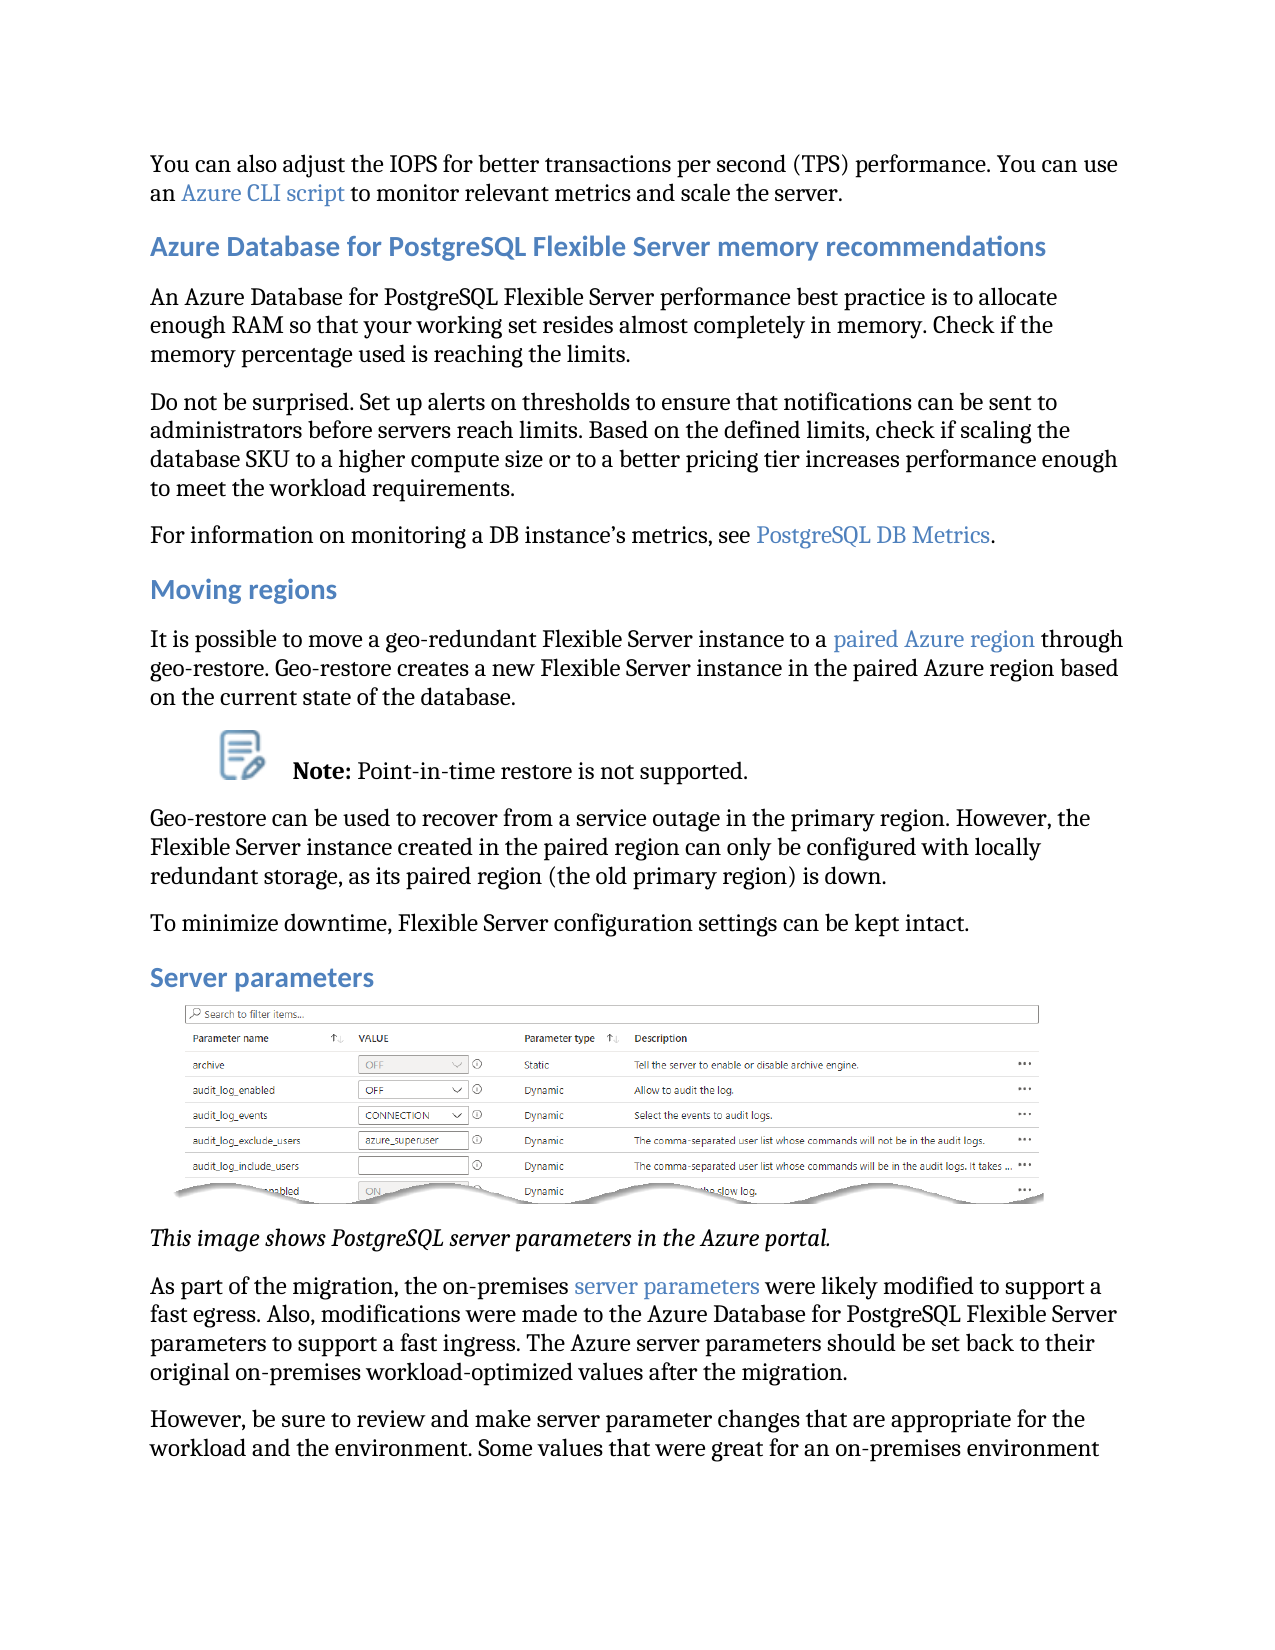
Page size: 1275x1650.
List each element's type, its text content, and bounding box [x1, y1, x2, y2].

text Geo-restore can be used to recover from a service outage in the primary region. However, the Flexible Server instance created in the paired region can only be configured with locally redundant storage, as its paired region (the old primary region) is down. [150, 804, 1125, 891]
picture [218, 730, 268, 780]
text You can also adjust the IOPS for better transactions per second (TPS) performance. You can use an Azure CLI script to monitor relevant metrics and scale the server. [150, 150, 1125, 207]
text To minimize downtime, Flexible Server configuration settings can be kept intact. [150, 909, 1125, 938]
text Note: Point-in-time restore is not supported. [200, 730, 1075, 786]
text As part of the migration, the on-premises server parameters were likely modified to support a fast egress. Also, modifications were made to the Azure Database for PostgreSQL Flexible Server parameters to support a fast ingress. The Azure server parameters should be set back to their original on-premises workload-optimized values after the migration. [150, 1272, 1125, 1387]
text For information on monitoring a DB instance’s metrics, see PostgreSQL DB Metrics. [150, 521, 1125, 550]
text This image shows PostgreSQL server parameters in the Azure portal. [150, 1224, 1125, 1253]
subtitle Moving regions [150, 571, 1125, 607]
subtitle Azure Database for PostgreSQL Flexible Server memory recommendations [150, 228, 1125, 264]
picture [168, 994, 1044, 1204]
text Do not be surprised. Set up alerts on thresholds to ensure that notifications can be sent to administrators before servers reach limits. Based on the defined limits, check if scaling the database SKU to a higher compute size or to a better pricing tier increases performance enough to meet the workload requirements. [150, 388, 1125, 503]
text It is possible to move a geo-redundant Flexible Server instance to a paired Azure region through geo-restore. Geo-restore creates a new Flexible Server instance in the paired Azure region based on the current state of the database. [150, 625, 1125, 712]
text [150, 1405, 1125, 1463]
text An Azure Database for PostgreSQL Flexible Server performance best practice is to allocate enough RAM so that your working set resides almost completely in memory. Check if the memory percentage used is reaching the limits. [150, 283, 1125, 369]
subtitle Server parameters [150, 959, 1125, 994]
